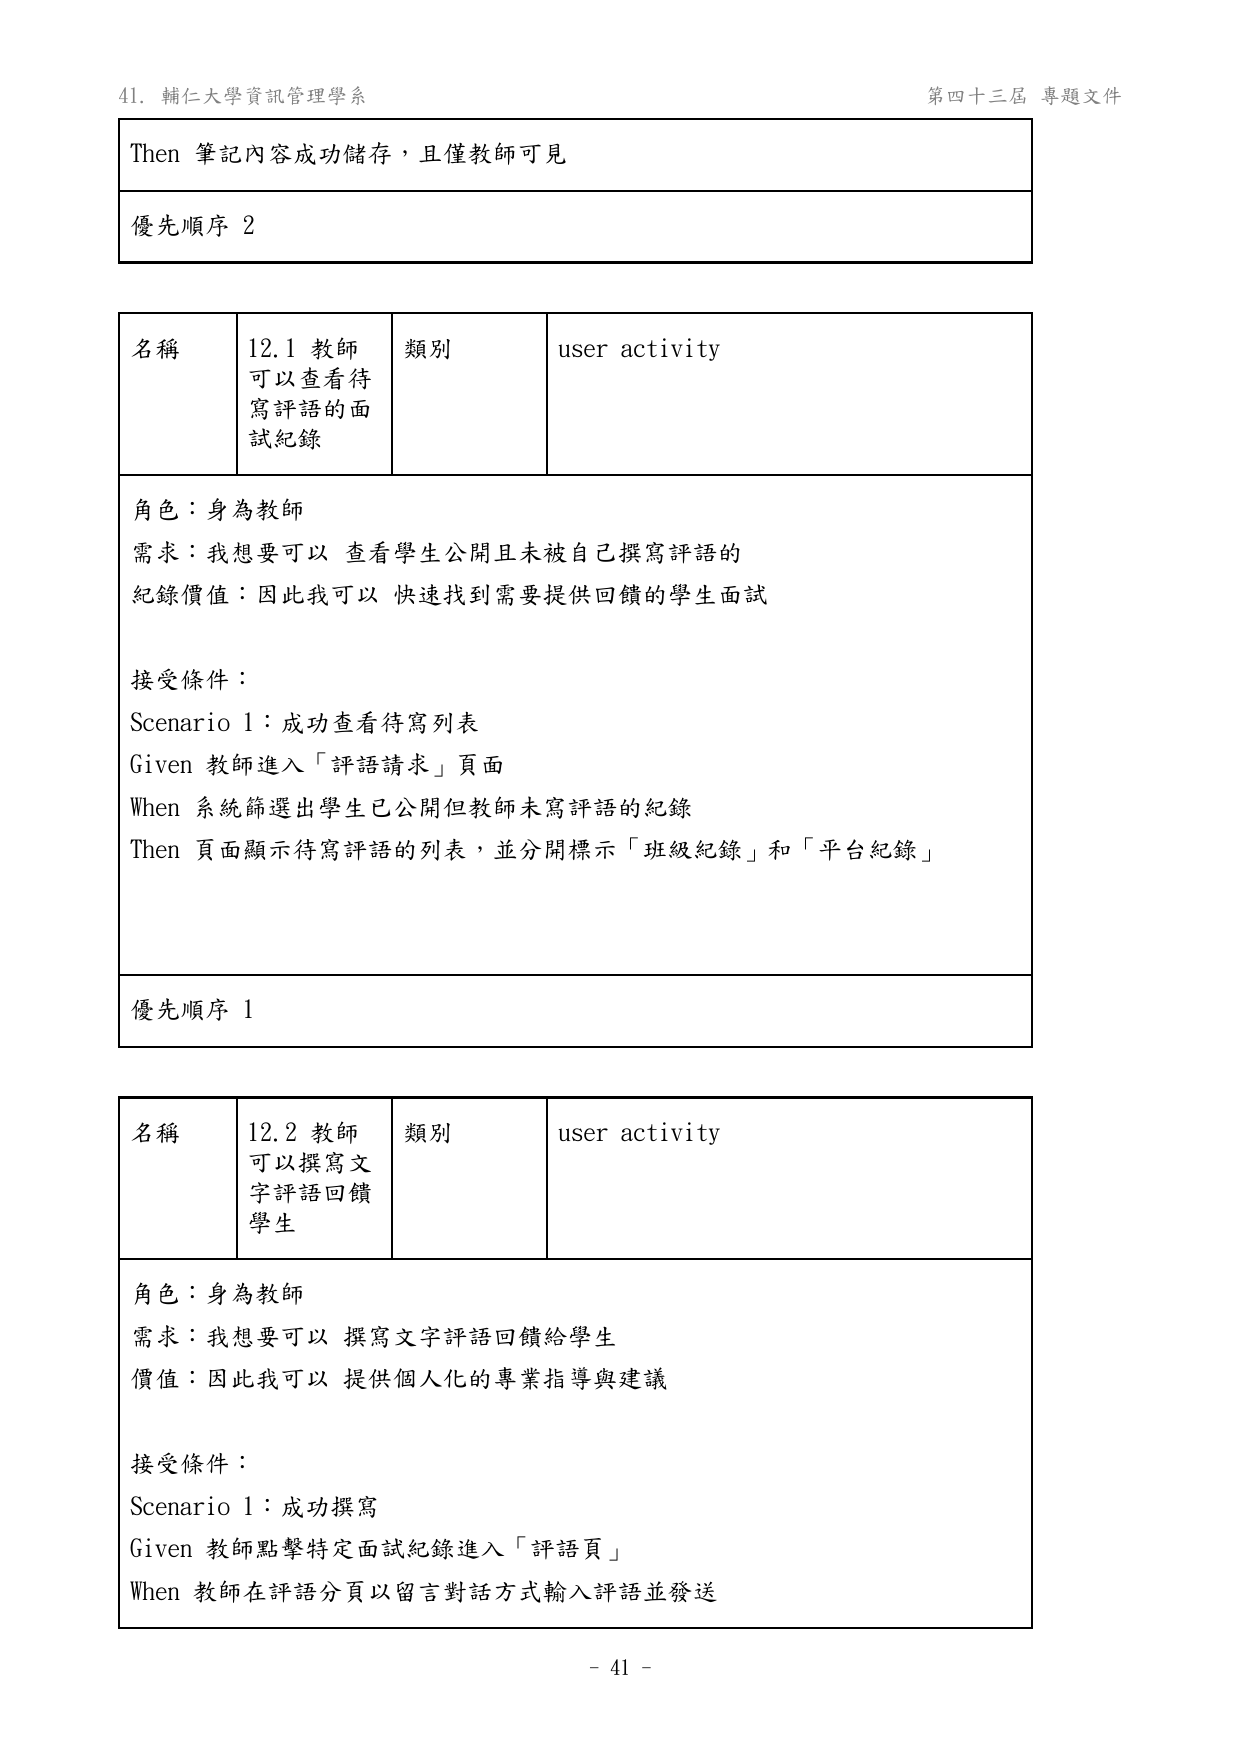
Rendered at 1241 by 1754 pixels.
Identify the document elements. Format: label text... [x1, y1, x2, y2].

table_header 12.1 教師可以查看待寫評語的面試紀錄 [238, 314, 391, 474]
table_header 名稱 [120, 314, 236, 474]
table_cell 優先順序 2 [120, 192, 1031, 261]
table_header 12.2 教師可以撰寫文字評語回饋學生 [238, 1099, 391, 1258]
table_header 名稱 [120, 1099, 236, 1258]
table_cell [120, 120, 1031, 190]
table_header 類別 [393, 1099, 546, 1258]
table_header 類別 [393, 314, 546, 474]
table_header user activity [548, 1099, 1031, 1258]
table_header user activity [548, 314, 1031, 474]
table_cell 角色：身為教師 需求：我想要可以 查看學生公開且未被自己撰寫評語的 紀錄價值：因此我可以 快速找到需要提供回饋的學生面試 接受條件： Scenario 1：成功查看待寫列表 Given 教師進入「評語請求」頁面 When 系統篩選出學生已公開但教師未寫評語的紀錄 Then 頁面顯示待寫評語的列表，並分開標示「班級紀錄」和「平台紀錄」 [120, 476, 1031, 974]
table_cell 優先順序 1 [120, 976, 1031, 1046]
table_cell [120, 1260, 1031, 1627]
